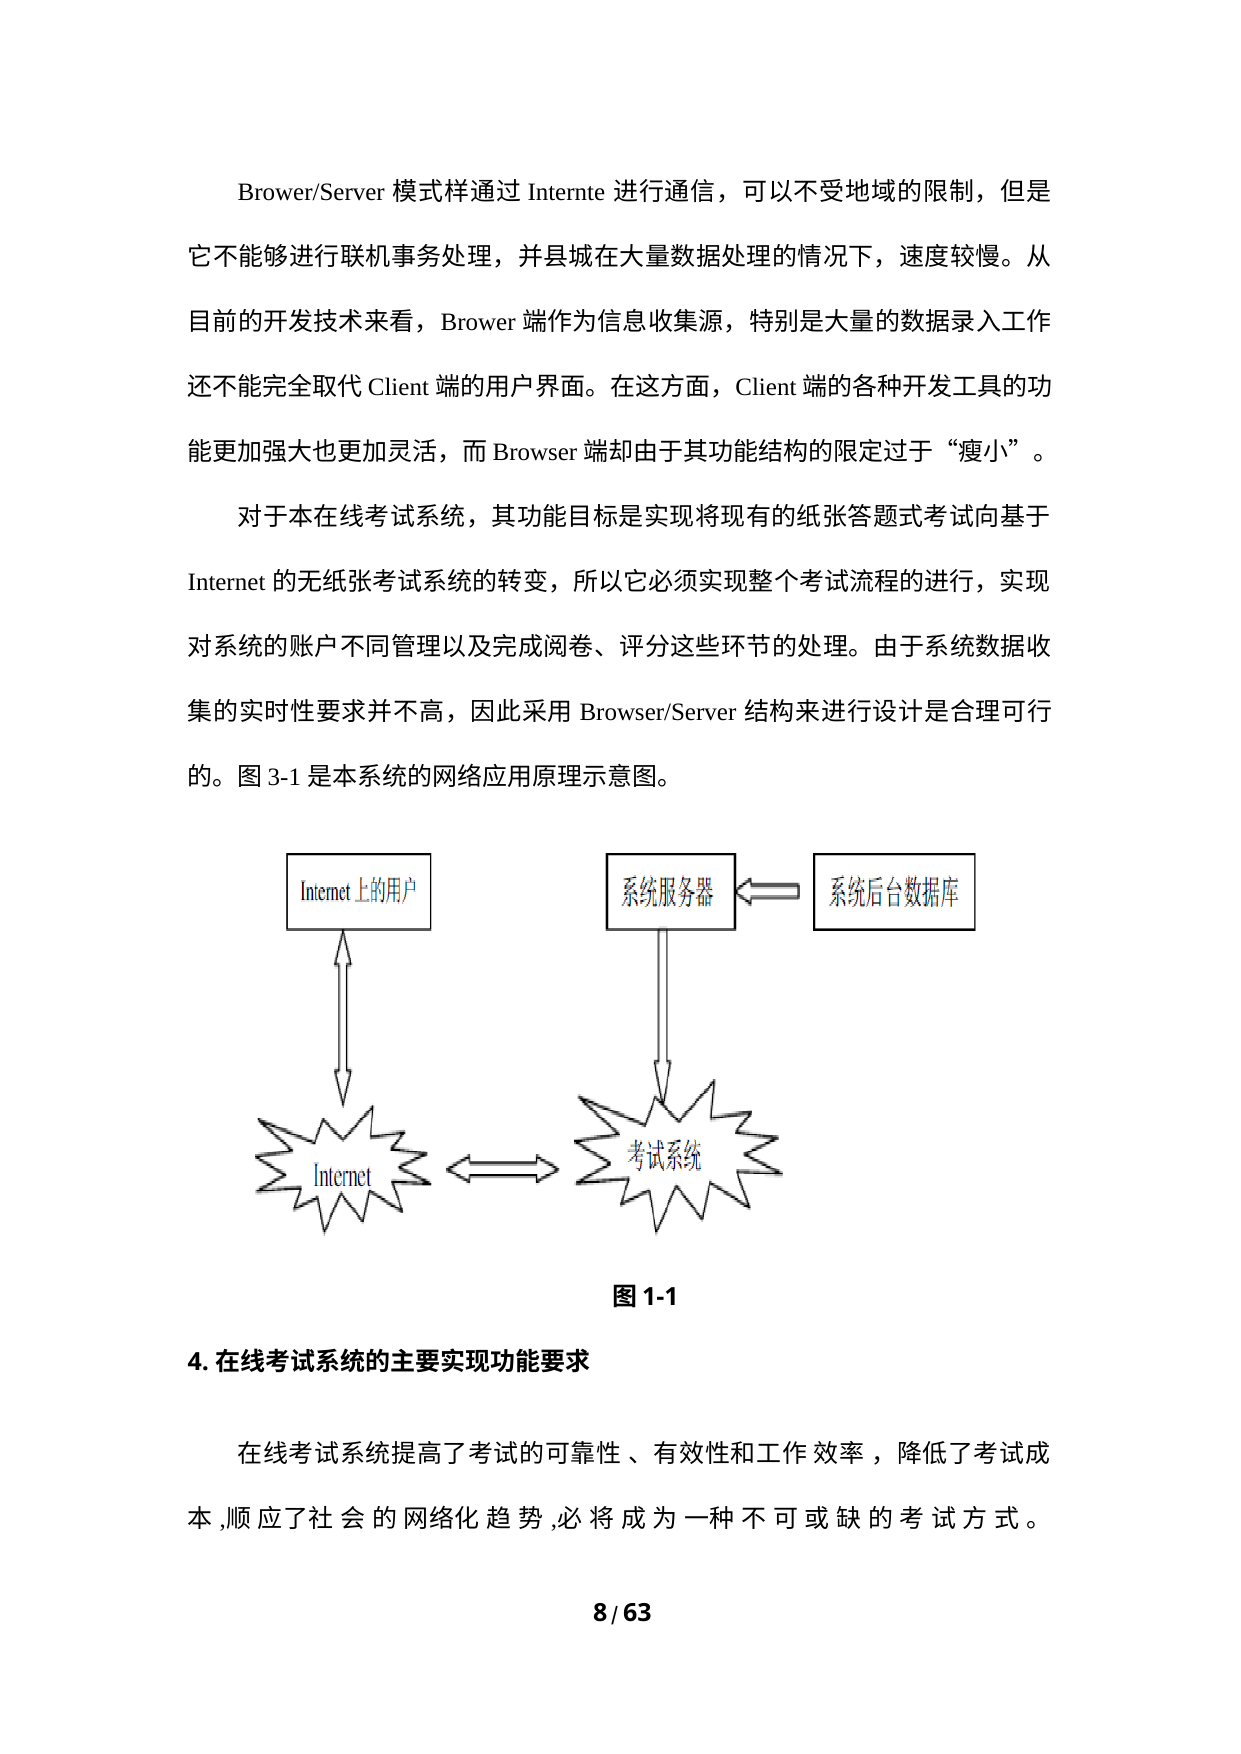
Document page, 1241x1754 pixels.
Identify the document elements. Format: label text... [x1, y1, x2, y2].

picture [231, 822, 1033, 1248]
text Brower/Server 模式样通过Internte 进行通信，可以不受地域的限制，但是它不能够进行联机事务处理，并县城在大量数据处理的情况下，速度较慢。从目前的开发技术来看，Brower 端作为信息收集源，特别是大量的数据录入工作还不能完全取代Client 端的用户界面。在这方面，Client 端的各种开发工具的功能更加强大也更加灵活，而Browser 端却由于其功能结构的限定过于“瘦小”。 [187, 157, 1053, 482]
text 图1-1 [187, 1262, 1053, 1327]
text 对于本在线考试系统，其功能目标是实现将现有的纸张答题式考试向基于Internet 的无纸张考试系统的转变，所以它必须实现整个考试流程的进行，实现对系统的账户不同管理以及完成阅卷、评分这些环节的处理。由于系统数据收集的实时性要求并不高，因此采用Browser/Server 结构来进行设计是合理可行的。图3-1 是本系统的网络应用原理示意图。 [187, 482, 1053, 807]
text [187, 1419, 1053, 1549]
subtitle 4. 在线考试系统的主要实现功能要求 [187, 1327, 1053, 1392]
